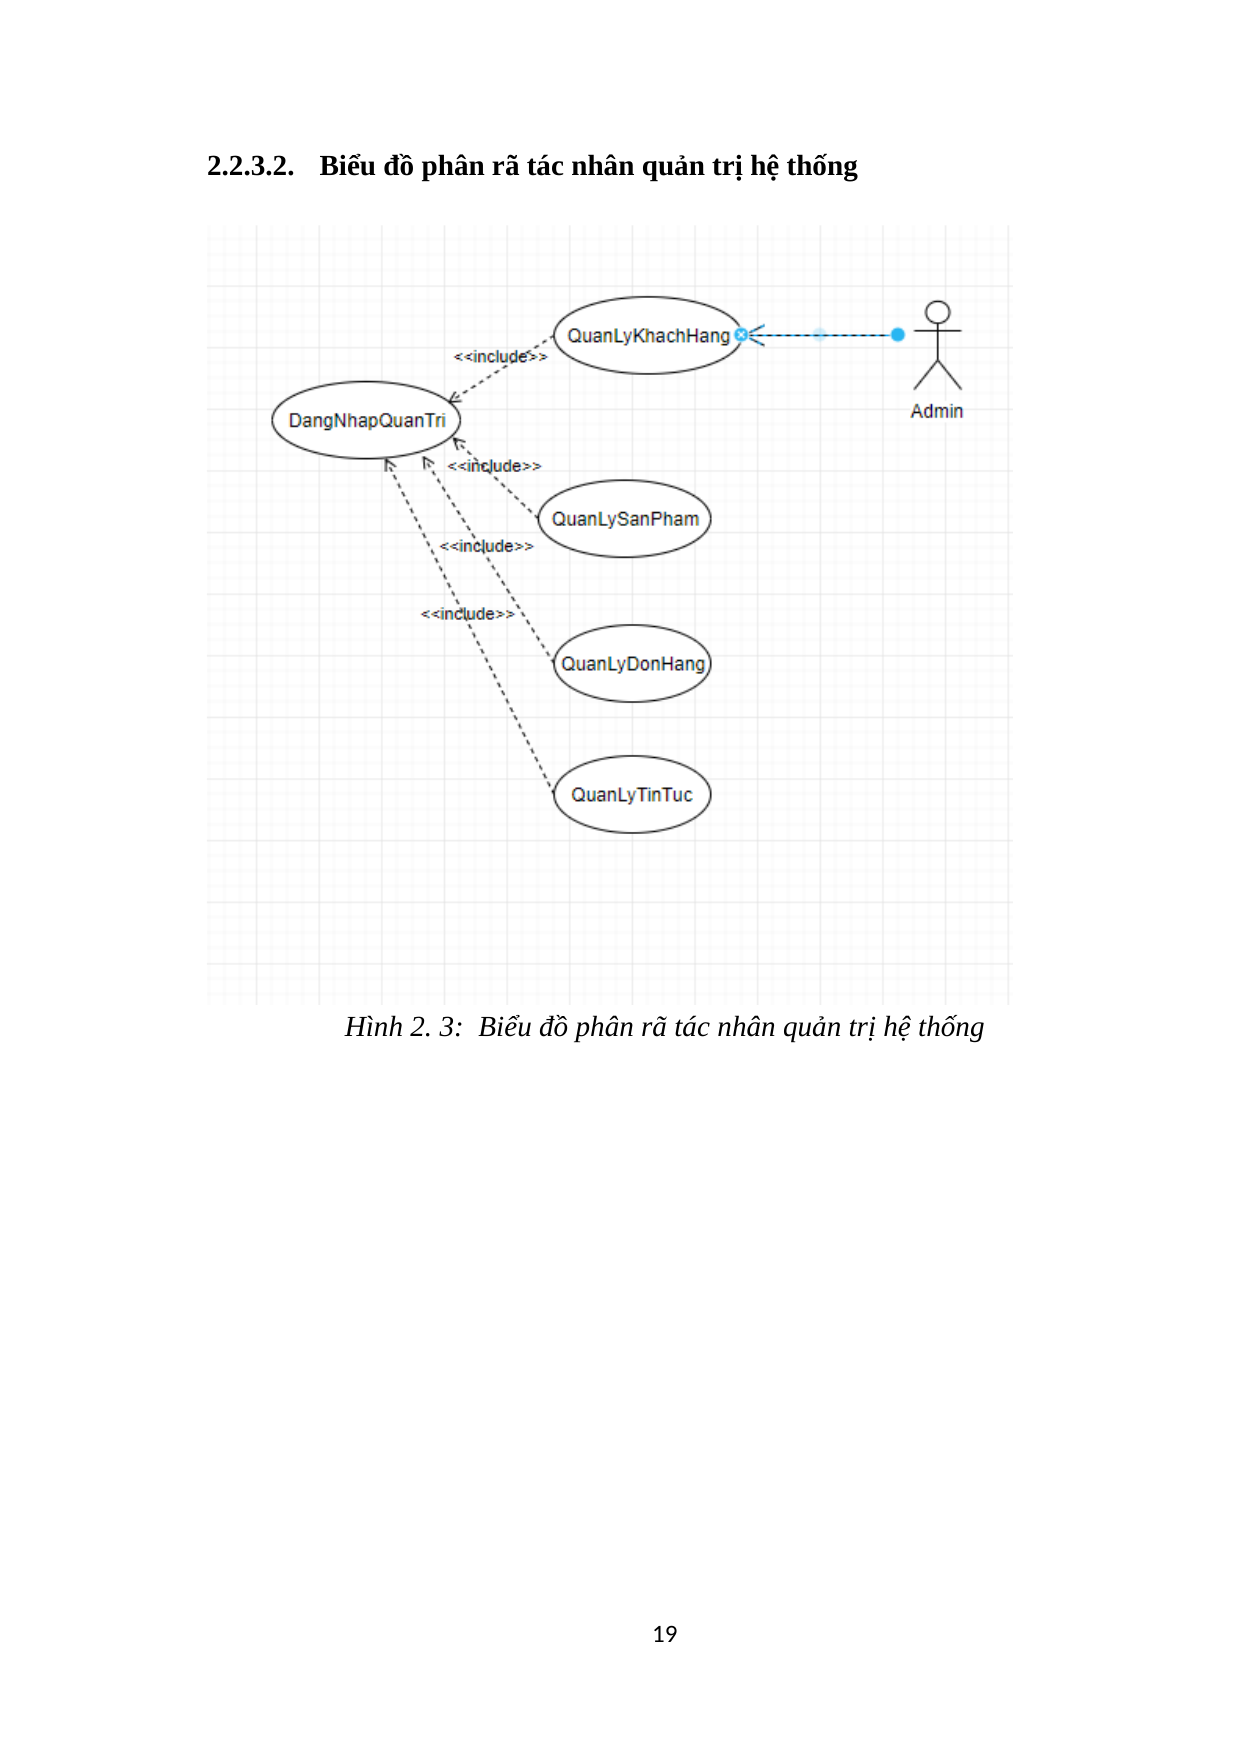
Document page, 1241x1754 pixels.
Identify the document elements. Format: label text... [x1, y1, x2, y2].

picture [206, 224, 1013, 1005]
text Hình 2. 3: Biểu đồ phân rã tác nhân quản trị hệ thống [207, 1009, 1122, 1042]
list Biểu đồ phân rã tác nhân quản trị hệ thống [207, 148, 1122, 181]
